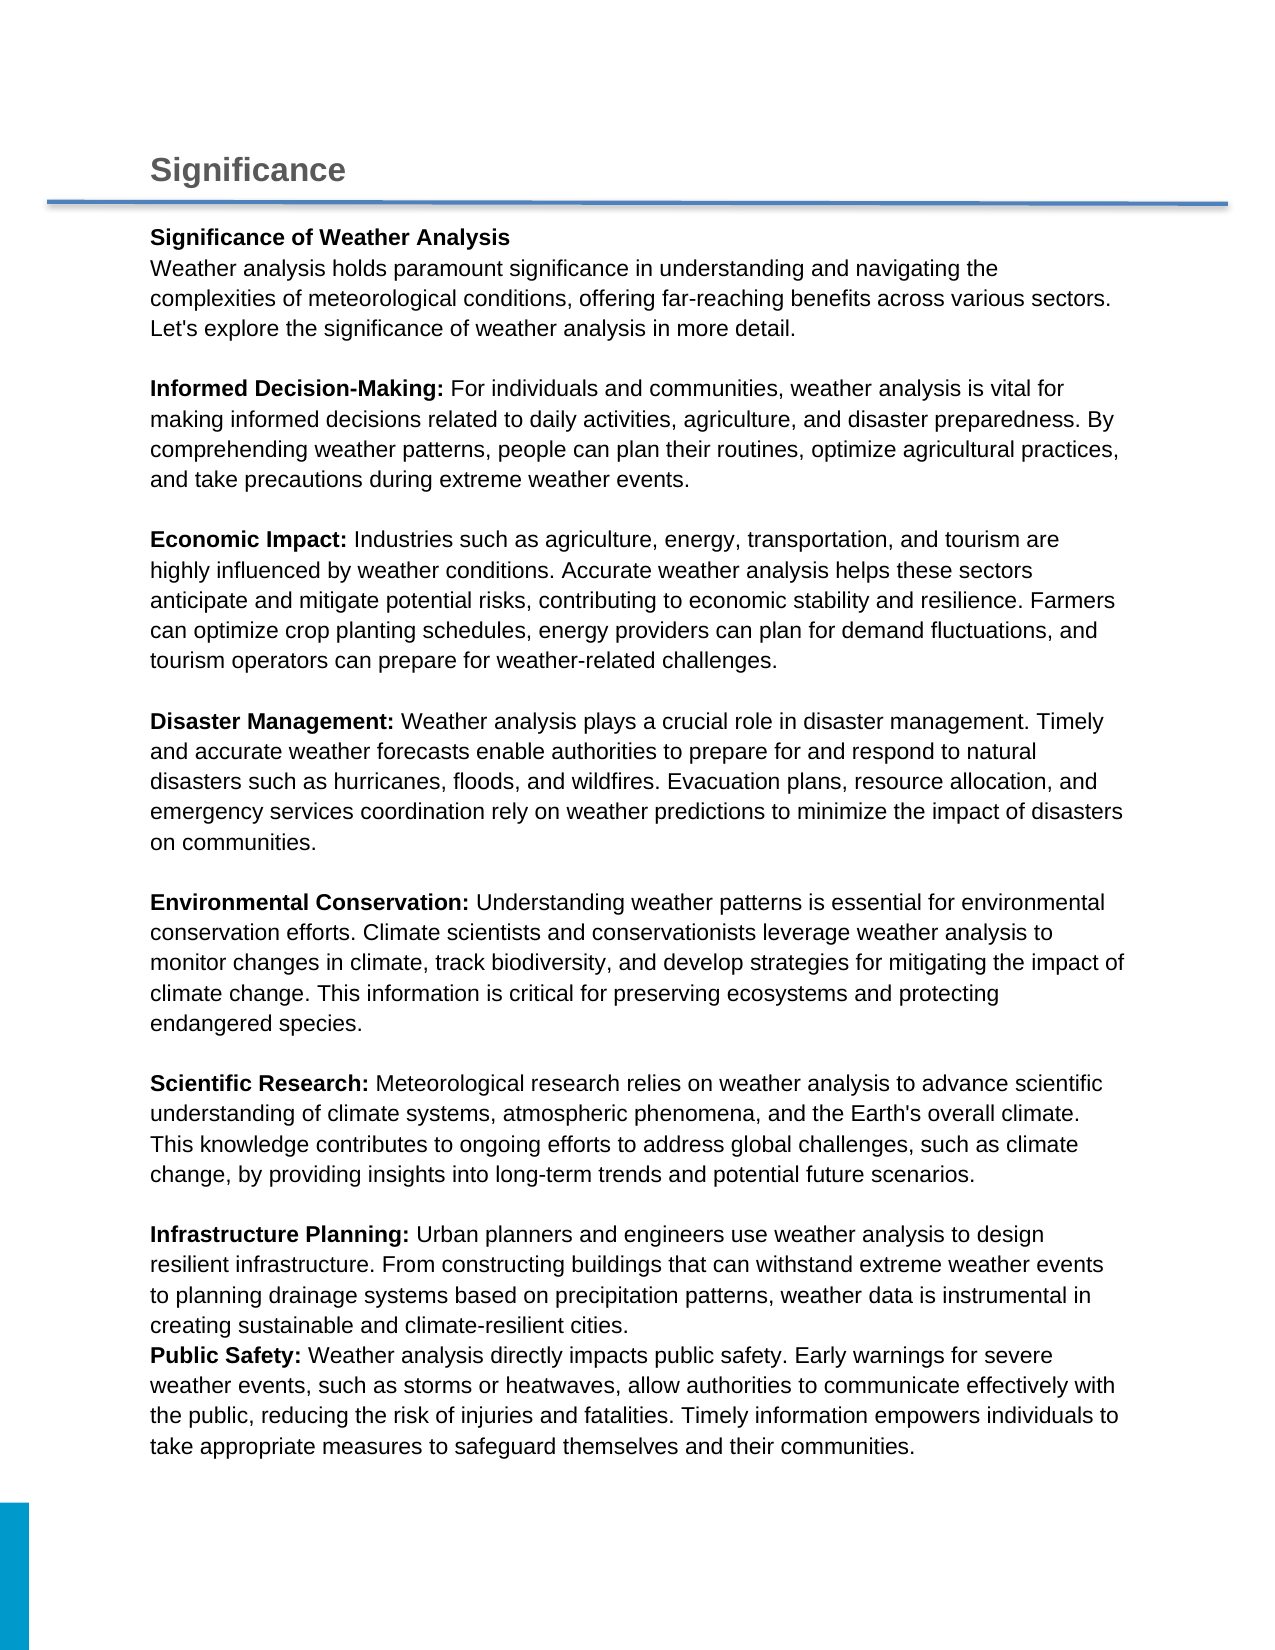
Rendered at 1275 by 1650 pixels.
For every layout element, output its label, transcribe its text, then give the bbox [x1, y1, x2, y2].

text Economic Impact: Industries such as agriculture, energy, transportation, and tourism are highly influenced by weather conditions. Accurate weather analysis helps these sectors anticipate and mitigate potential risks, contributing to economic stability and resilience. Farmers can optimize crop planting schedules, energy providers can plan for demand fluctuations, and tourism operators can prepare for weather-related challenges. [150, 526, 1125, 674]
text Infrastructure Planning: Urban planners and engineers use weather analysis to design resilient infrastructure. From constructing buildings that can withstand extreme weather events to planning drainage systems based on precipitation patterns, weather data is instrumental in creating sustainable and climate-resilient cities. [150, 1221, 1125, 1338]
text Disaster Management: Weather analysis plays a crucial role in disaster management. Timely and accurate weather forecasts enable authorities to prepare for and respond to natural disasters such as hurricanes, floods, and wildfires. Evacuation plans, resource allocation, and emergency services coordination rely on weather predictions to minimize the impact of disasters on communities. [150, 708, 1125, 855]
text Environmental Conservation: Understanding weather patterns is essential for environmental conservation efforts. Climate scientists and conservationists leverage weather analysis to monitor changes in climate, track biodiversity, and develop strategies for mitigating the impact of climate change. This information is critical for preserving ecosystems and protecting endangered species. [150, 889, 1125, 1036]
text Significance [150, 150, 1125, 188]
text Scientific Research: Meteorological research relies on weather analysis to advance scientific understanding of climate systems, atmospheric phenomena, and the Earth's overall climate. This knowledge contributes to ongoing efforts to address global challenges, such as climate change, by providing insights into long-term trends and potential future scenarios. [150, 1070, 1125, 1187]
text Public Safety: Weather analysis directly impacts public safety. Early warnings for severe weather events, such as storms or heatwaves, allow authorities to communicate effectively with the public, reducing the risk of injuries and fatalities. Timely information empowers individuals to take appropriate measures to safeguard themselves and their communities. [150, 1342, 1125, 1459]
text Informed Decision-Making: For individuals and communities, weather analysis is vital for making informed decisions related to daily activities, agriculture, and disaster preparedness. By comprehending weather patterns, people can plan their routines, optimize agricultural practices, and take precautions during extreme weather events. [150, 375, 1125, 492]
text Weather analysis holds paramount significance in understanding and navigating the complexities of meteorological conditions, offering far-reaching benefits across various sectors. Let's explore the significance of weather analysis in more detail. [150, 254, 1125, 341]
text Significance of Weather Analysis [150, 224, 1125, 251]
